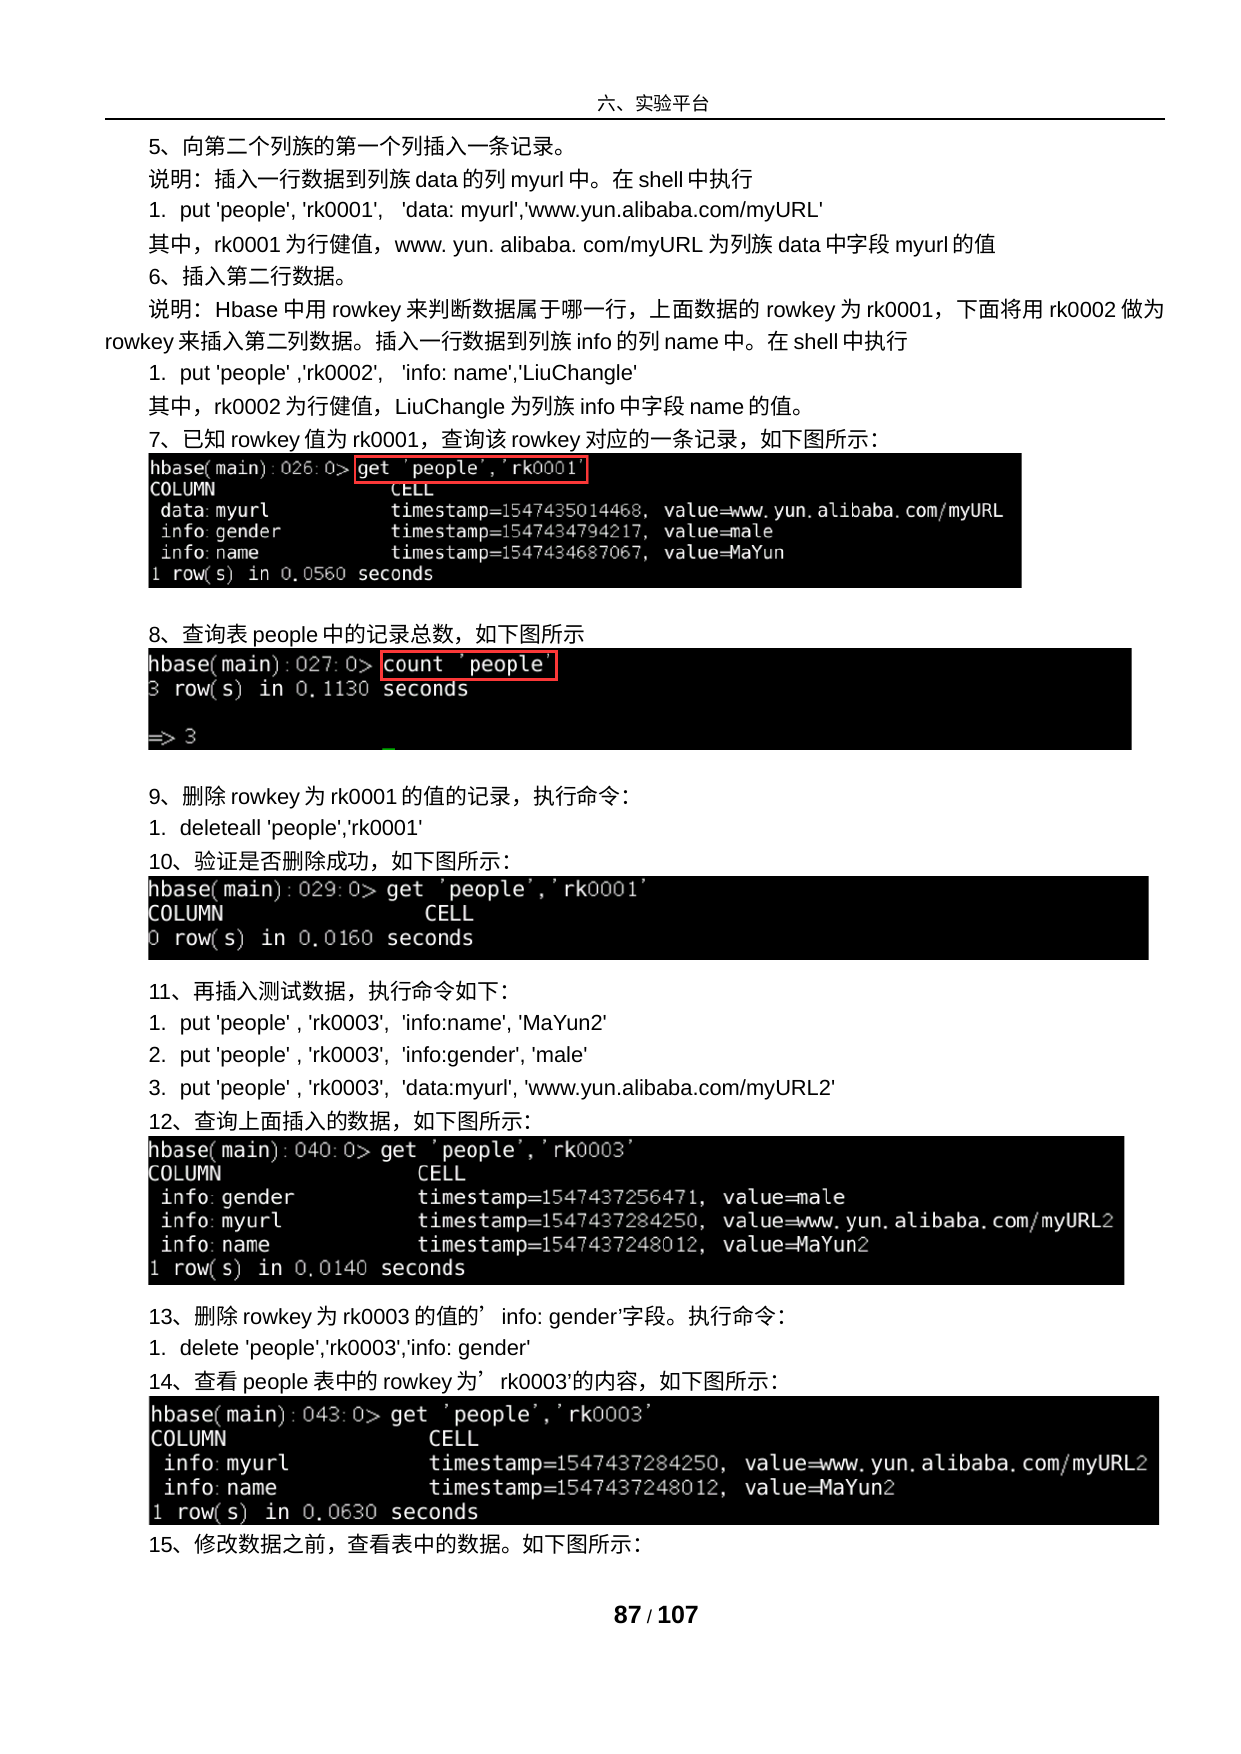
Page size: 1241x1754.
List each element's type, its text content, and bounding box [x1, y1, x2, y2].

text 13、删除rowkey为rk0003的值的’info: gender’字段。执行命令： [104, 1299, 1165, 1331]
text 11、再插入测试数据，执行命令如下： [104, 974, 1165, 1006]
text 8、查询表people中的记录总数，如下图所示 [104, 616, 1165, 649]
text 其中，rk0001为行健值，www. yun. alibaba. com/myURL为列族data中字段myurl的值 [104, 226, 1165, 259]
picture [148, 876, 1149, 960]
picture [148, 648, 1132, 750]
text 6、插入第二行数据。 [104, 259, 1165, 291]
text 9、删除rowkey为rk0001的值的记录，执行命令： [104, 779, 1165, 811]
list put 'people' , 'rk0003', 'info:gender', 'male' [104, 1039, 1165, 1071]
list put 'people' ,'rk0002', 'info: name','LiuChangle' [104, 356, 1165, 389]
list put 'people' , 'rk0003', 'data:myurl', 'www.yun.alibaba.com/myURL2' [104, 1071, 1165, 1104]
text 10、验证是否删除成功，如下图所示： [104, 844, 1165, 876]
text 14、查看people表中的rowkey为’rk0003’的内容，如下图所示： [104, 1364, 1165, 1396]
text 说明：Hbase中用rowkey来判断数据属于哪一行，上面数据的rowkey为rk0001，下面将用rk0002做为rowkey来插入第二列数据。插入一行数据到列族info的列name中。在shell中执行 [104, 291, 1165, 356]
picture [148, 1136, 1125, 1285]
text 5、向第二个列族的第一个列插入一条记录。 [104, 129, 1165, 161]
list delete 'people','rk0003','info: gender' [104, 1331, 1165, 1364]
text 12、查询上面插入的数据，如下图所示： [104, 1104, 1165, 1136]
list put 'people', 'rk0001', 'data: myurl','www.yun.alibaba.com/myURL' [104, 194, 1165, 226]
list deleteall 'people','rk0001' [104, 811, 1165, 844]
picture [148, 453, 1022, 588]
text 说明：插入一行数据到列族data的列myurl中。在shell中执行 [104, 161, 1165, 194]
text 其中，rk0002为行健值，LiuChangle为列族info中字段name的值。 [104, 389, 1165, 421]
text 7、已知rowkey值为rk0001，查询该rowkey对应的一条记录，如下图所示： [104, 421, 1165, 454]
list put 'people' , 'rk0003', 'info:name', 'MaYun2' [104, 1006, 1165, 1039]
picture [148, 1396, 1160, 1525]
text 15、修改数据之前，查看表中的数据。如下图所示： [104, 1526, 1165, 1559]
